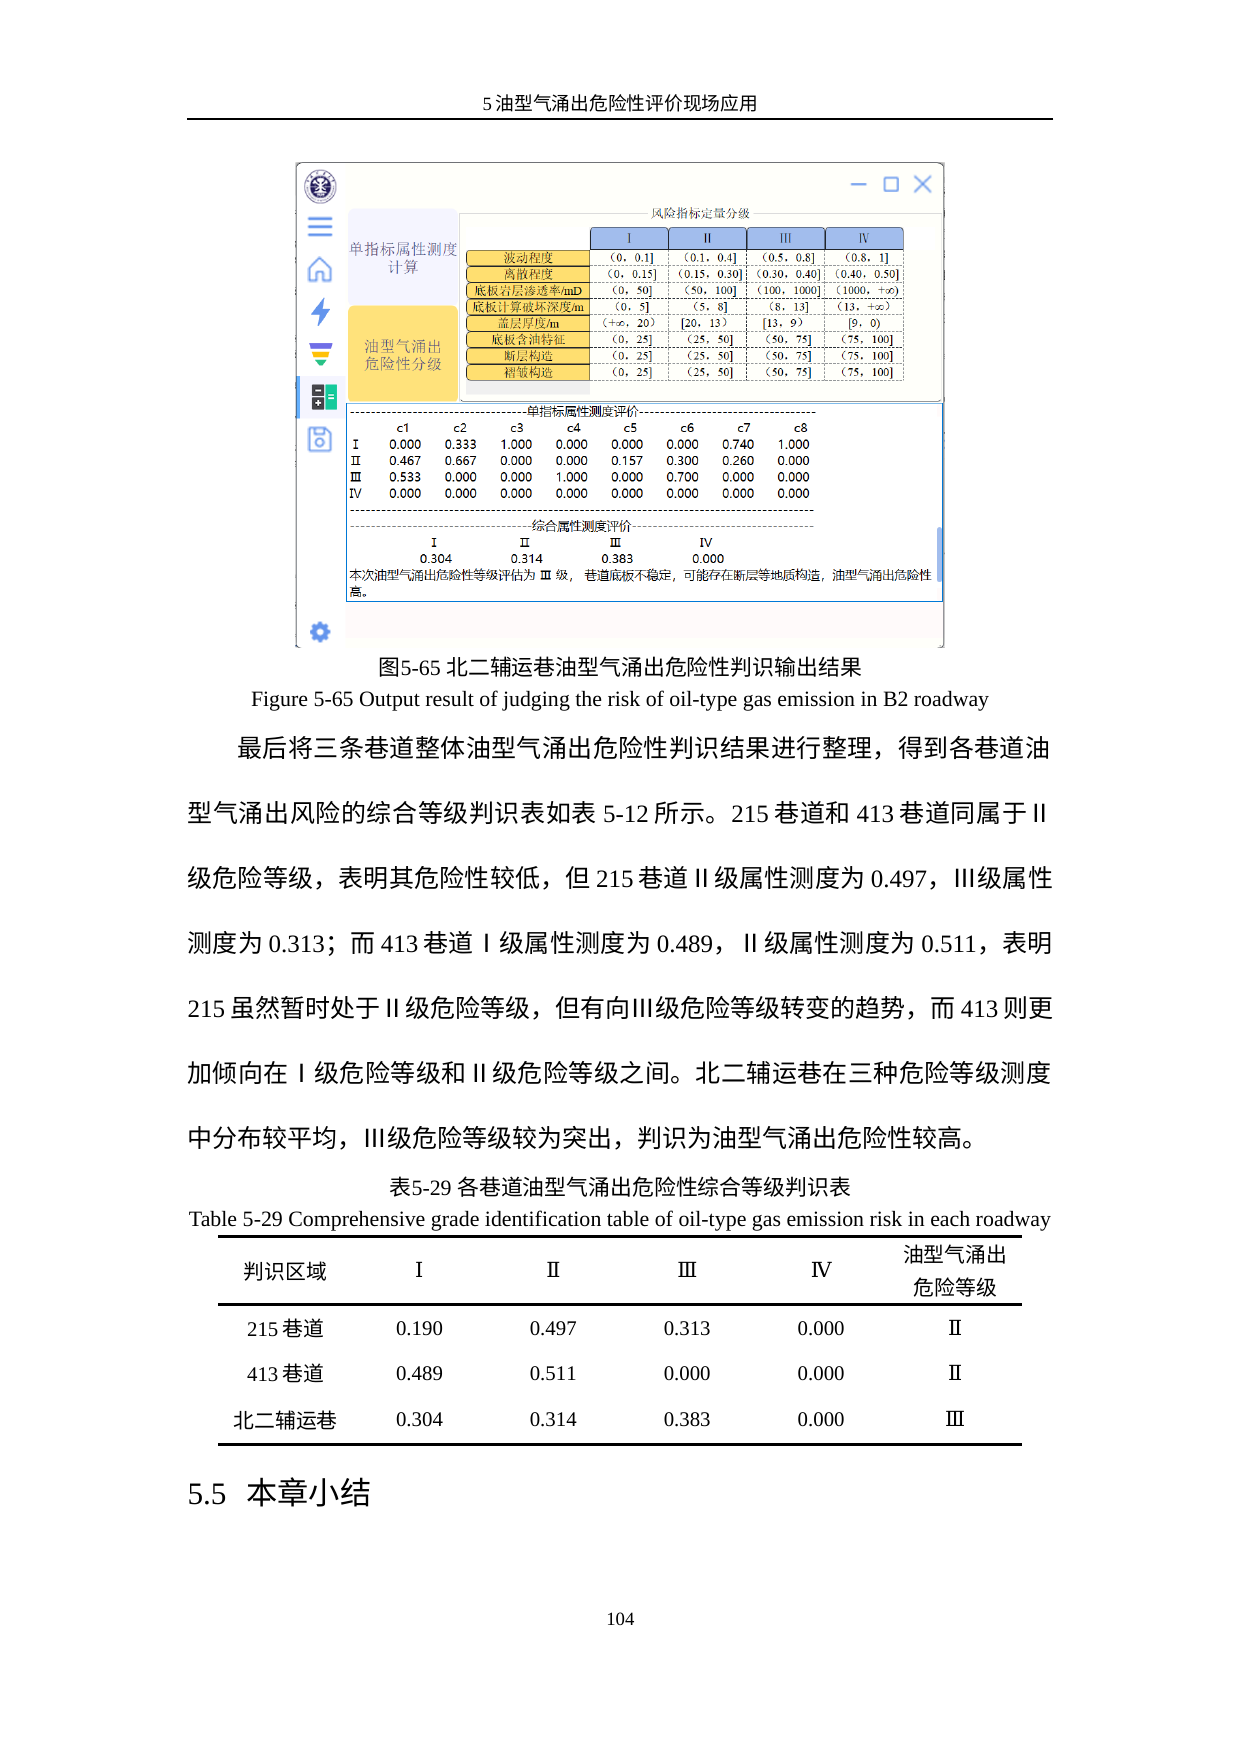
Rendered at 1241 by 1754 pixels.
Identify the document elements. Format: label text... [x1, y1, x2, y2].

table_cell 0.000 [754, 1396, 888, 1443]
table_header 油型气涌出危险等级 [888, 1238, 1022, 1303]
table_cell 0.511 [486, 1349, 620, 1396]
table_cell 215巷道 [218, 1306, 352, 1349]
table_cell Ⅱ [888, 1349, 1022, 1396]
table_cell Ⅱ [888, 1306, 1022, 1349]
table_header 判识区域 [218, 1238, 352, 1303]
text 最后将三条巷道整体油型气涌出危险性判识结果进行整理，得到各巷道油型气涌出风险的综合等级判识表如表5-12所示。215巷道和413巷道同属于Ⅱ级危险等级，表明其危险性较低，但215巷道Ⅱ级属性测度为0.497，Ⅲ级属性测度为0.313；而413巷道Ⅰ级属性测度为0.489，Ⅱ级属性测度为0.511，表明215虽然暂时处于Ⅱ级危险等级，但有向Ⅲ级危险等级转变的趋势，而413则更加倾向在Ⅰ级危险等级和Ⅱ级危险等级之间。北二辅运巷在三种危险等级测度中分布较平均，Ⅲ级危险等级较为突出，判识为油型气涌出危险性较高。 [187, 714, 1053, 1169]
table_cell 0.000 [620, 1349, 754, 1396]
table_cell 0.304 [352, 1396, 486, 1443]
table_header Ⅰ [352, 1238, 486, 1303]
table_cell 0.314 [486, 1396, 620, 1443]
table_header Ⅲ [620, 1238, 754, 1303]
table_cell 0.497 [486, 1306, 620, 1349]
table_cell 0.000 [754, 1306, 888, 1349]
table_cell 0.313 [620, 1306, 754, 1349]
table_cell Ⅲ [888, 1396, 1022, 1443]
table_cell 北二辅运巷 [218, 1396, 352, 1443]
table_header Ⅱ [486, 1238, 620, 1303]
picture [295, 162, 945, 648]
table_cell 0.000 [754, 1349, 888, 1396]
table_cell 413巷道 [218, 1349, 352, 1396]
table_header Ⅳ [754, 1238, 888, 1303]
table_cell 0.489 [352, 1349, 486, 1396]
list 本章小结 [187, 1458, 1053, 1523]
table_cell 0.383 [620, 1396, 754, 1443]
table_cell 0.190 [352, 1306, 486, 1349]
